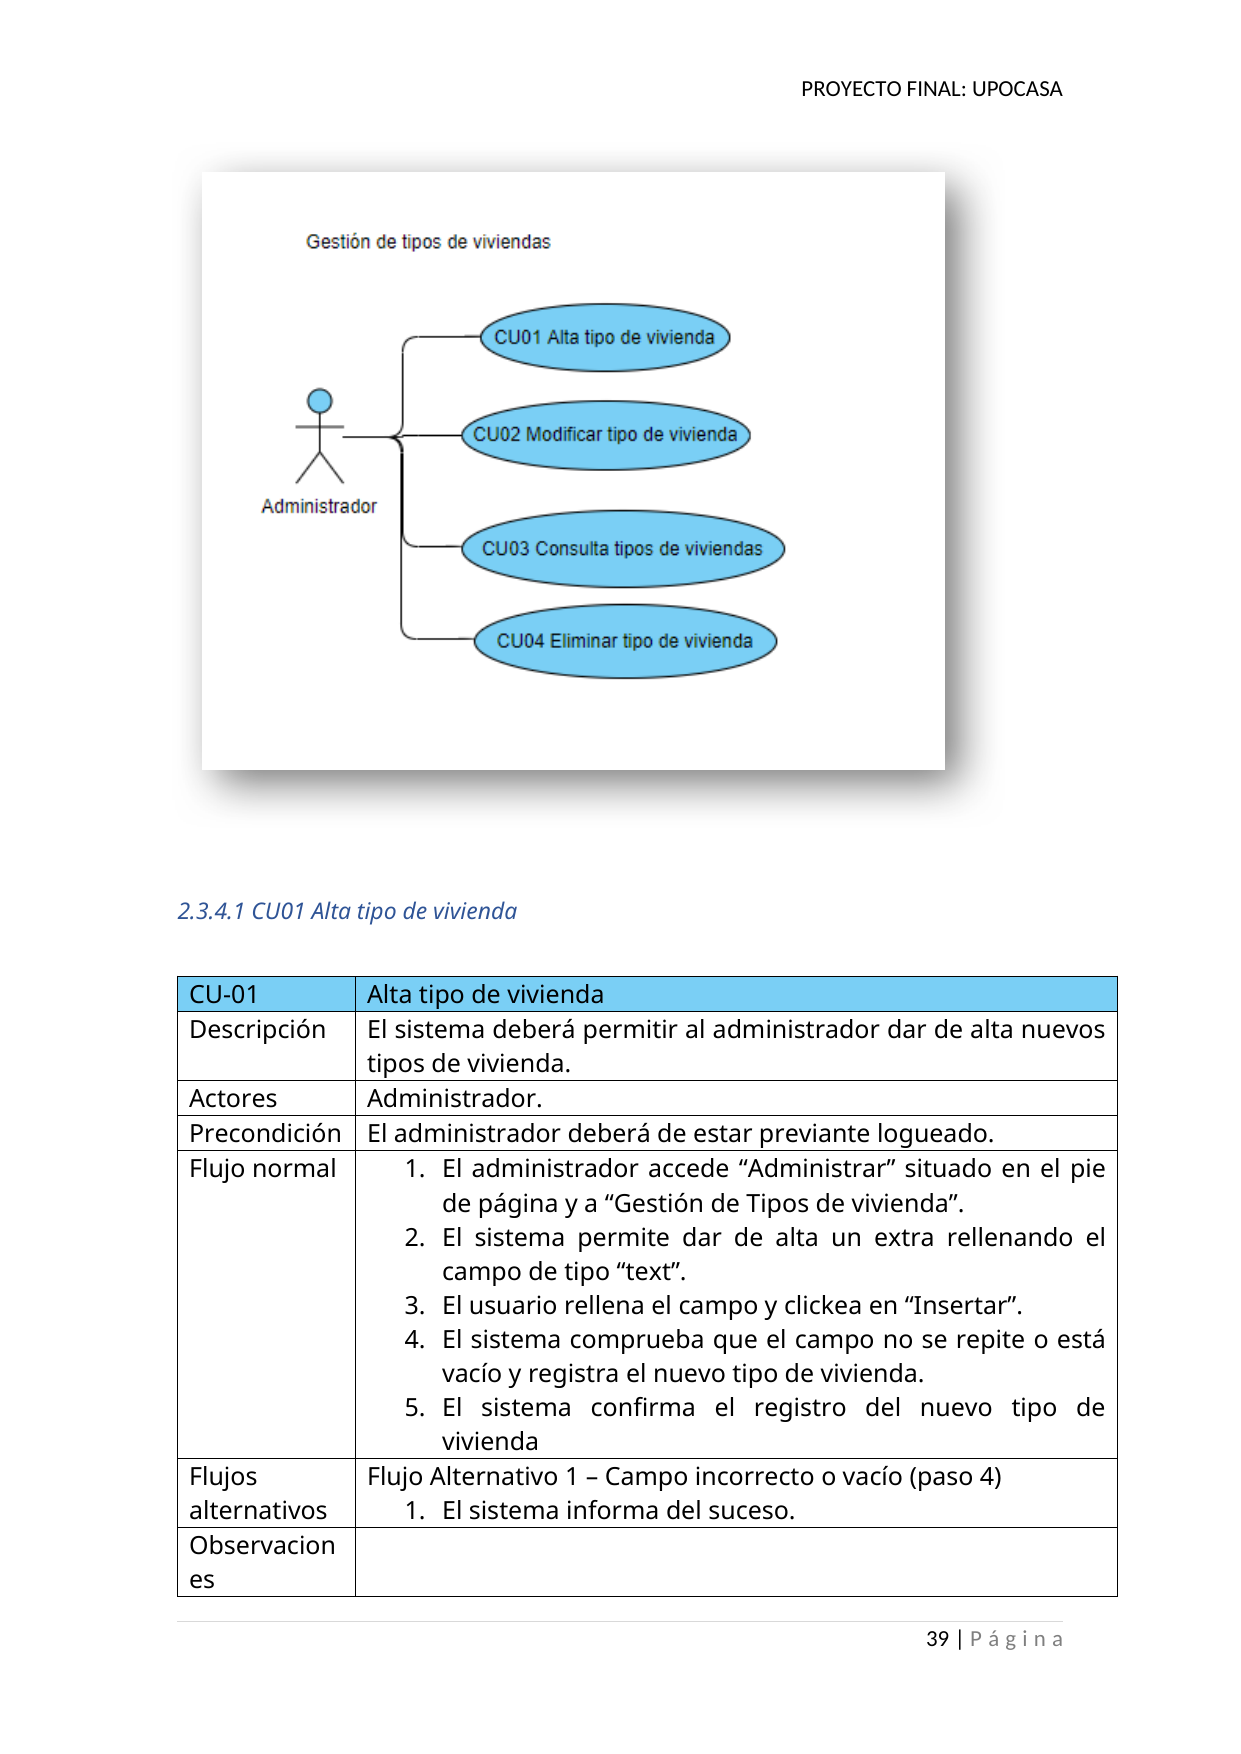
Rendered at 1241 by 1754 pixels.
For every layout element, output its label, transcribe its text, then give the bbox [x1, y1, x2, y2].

table_cell Descripción [178, 1012, 355, 1080]
picture [202, 172, 945, 770]
table_cell Administrador. [356, 1081, 1117, 1115]
table_header Alta tipo de vivienda [356, 977, 1117, 1011]
table_cell El sistema deberá permitir al administrador dar de alta nuevos tipos de vivienda. [356, 1012, 1117, 1080]
subtitle 2.3.4.1 CU01 Alta tipo de vivienda [177, 895, 1063, 926]
table_cell Flujos alternativos [178, 1459, 355, 1527]
table_cell Precondición [178, 1116, 355, 1150]
table_cell Flujo normal [178, 1151, 355, 1458]
table_cell Flujo Alternativo 1 – Campo incorrecto o vacío (paso 4) El sistema informa del suceso. [356, 1459, 1117, 1527]
table_header CU-01 [178, 977, 355, 1011]
table_cell El administrador deberá de estar previante logueado. [356, 1116, 1117, 1150]
table_cell Observaciones [178, 1528, 355, 1596]
table_cell [356, 1528, 1117, 1596]
table_cell Actores [178, 1081, 355, 1115]
table_cell El administrador accede “Administrar” situado en el pie de página y a “Gestión de Tipos de vivienda”. El sistema permite dar de alta un extra rellenando el campo de tipo “text”. El usuario rellena el campo y clickea en “Insertar”. El sistema comprueba que el campo no se repite o está vacío y registra el nuevo tipo de vivienda. El sistema confirma el registro del nuevo tipo de vivienda [356, 1151, 1117, 1458]
